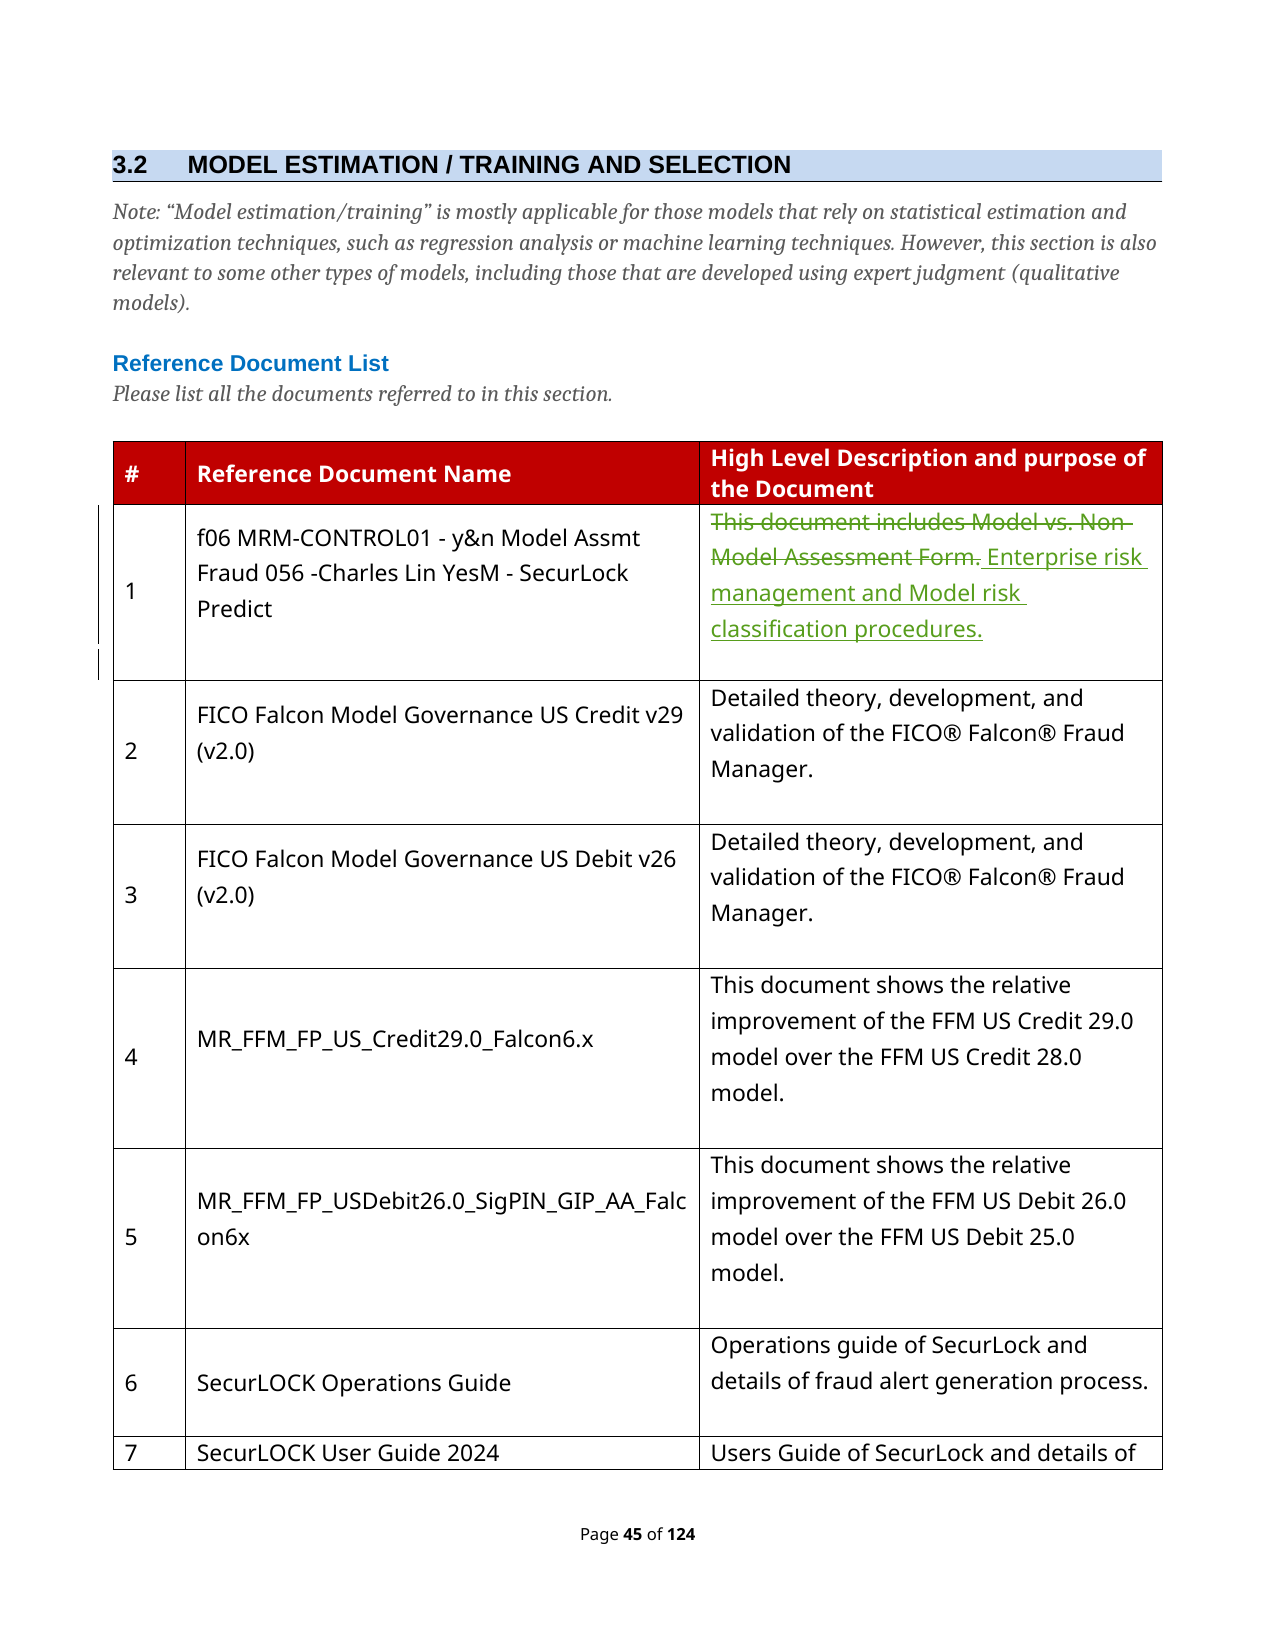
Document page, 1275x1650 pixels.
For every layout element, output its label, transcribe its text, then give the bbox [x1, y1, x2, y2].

table_cell f06 MRM-CONTROL01 - y&n Model Assmt Fraud 056 -Charles Lin YesM - SecurLock Predict [186, 505, 699, 680]
table_cell SecurLOCK Operations Guide [186, 1329, 699, 1436]
table_cell [700, 505, 1162, 680]
table_cell MR_FFM_FP_US_Credit29.0_Falcon6.x [186, 969, 699, 1148]
table_cell 1 [114, 505, 185, 680]
table_cell 2 [114, 681, 185, 824]
table_cell FICO Falcon Model Governance US Credit v29 (v2.0) [186, 681, 699, 824]
table_cell MR_FFM_FP_USDebit26.0_SigPIN_GIP_AA_Falcon6x [186, 1149, 699, 1328]
table_cell Operations guide of SecurLock and details of fraud alert generation process. [700, 1329, 1162, 1436]
text Please list all the documents referred to in this section. [112, 380, 1162, 407]
table_cell 3 [114, 825, 185, 968]
table_cell This document shows the relative improvement of the FFM US Debit 26.0 model over the FFM US Debit 25.0 model. [700, 1149, 1162, 1328]
table_header High Level Description and purpose of the Document [700, 442, 1162, 504]
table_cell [700, 1437, 1162, 1468]
text Note: “Model estimation/training” is mostly applicable for those models that rely on statistical estimation and optimization techniques, such as regression analysis or machine learning techniques. However, this section is also relevant to some other types of models, including those that are developed using expert judgment (qualitative models). [112, 199, 1162, 316]
table_cell 5 [114, 1149, 185, 1328]
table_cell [186, 1437, 699, 1468]
table_header # [114, 442, 185, 504]
table_cell FICO Falcon Model Governance US Debit v26 (v2.0) [186, 825, 699, 968]
table_cell This document shows the relative improvement of the FFM US Credit 29.0 model over the FFM US Credit 28.0 model. [700, 969, 1162, 1148]
table_header Reference Document Name [186, 442, 699, 504]
subtitle MODEL ESTIMATION / TRAINING AND SELECTION [112, 150, 1162, 182]
table_cell 7 [114, 1437, 185, 1468]
table_cell Detailed theory, development, and validation of the FICO® Falcon® Fraud Manager. [700, 825, 1162, 968]
table_cell Detailed theory, development, and validation of the FICO® Falcon® Fraud Manager. [700, 681, 1162, 824]
table_cell 6 [114, 1329, 185, 1436]
table_cell 4 [114, 969, 185, 1148]
text Reference Document List [112, 350, 1162, 377]
